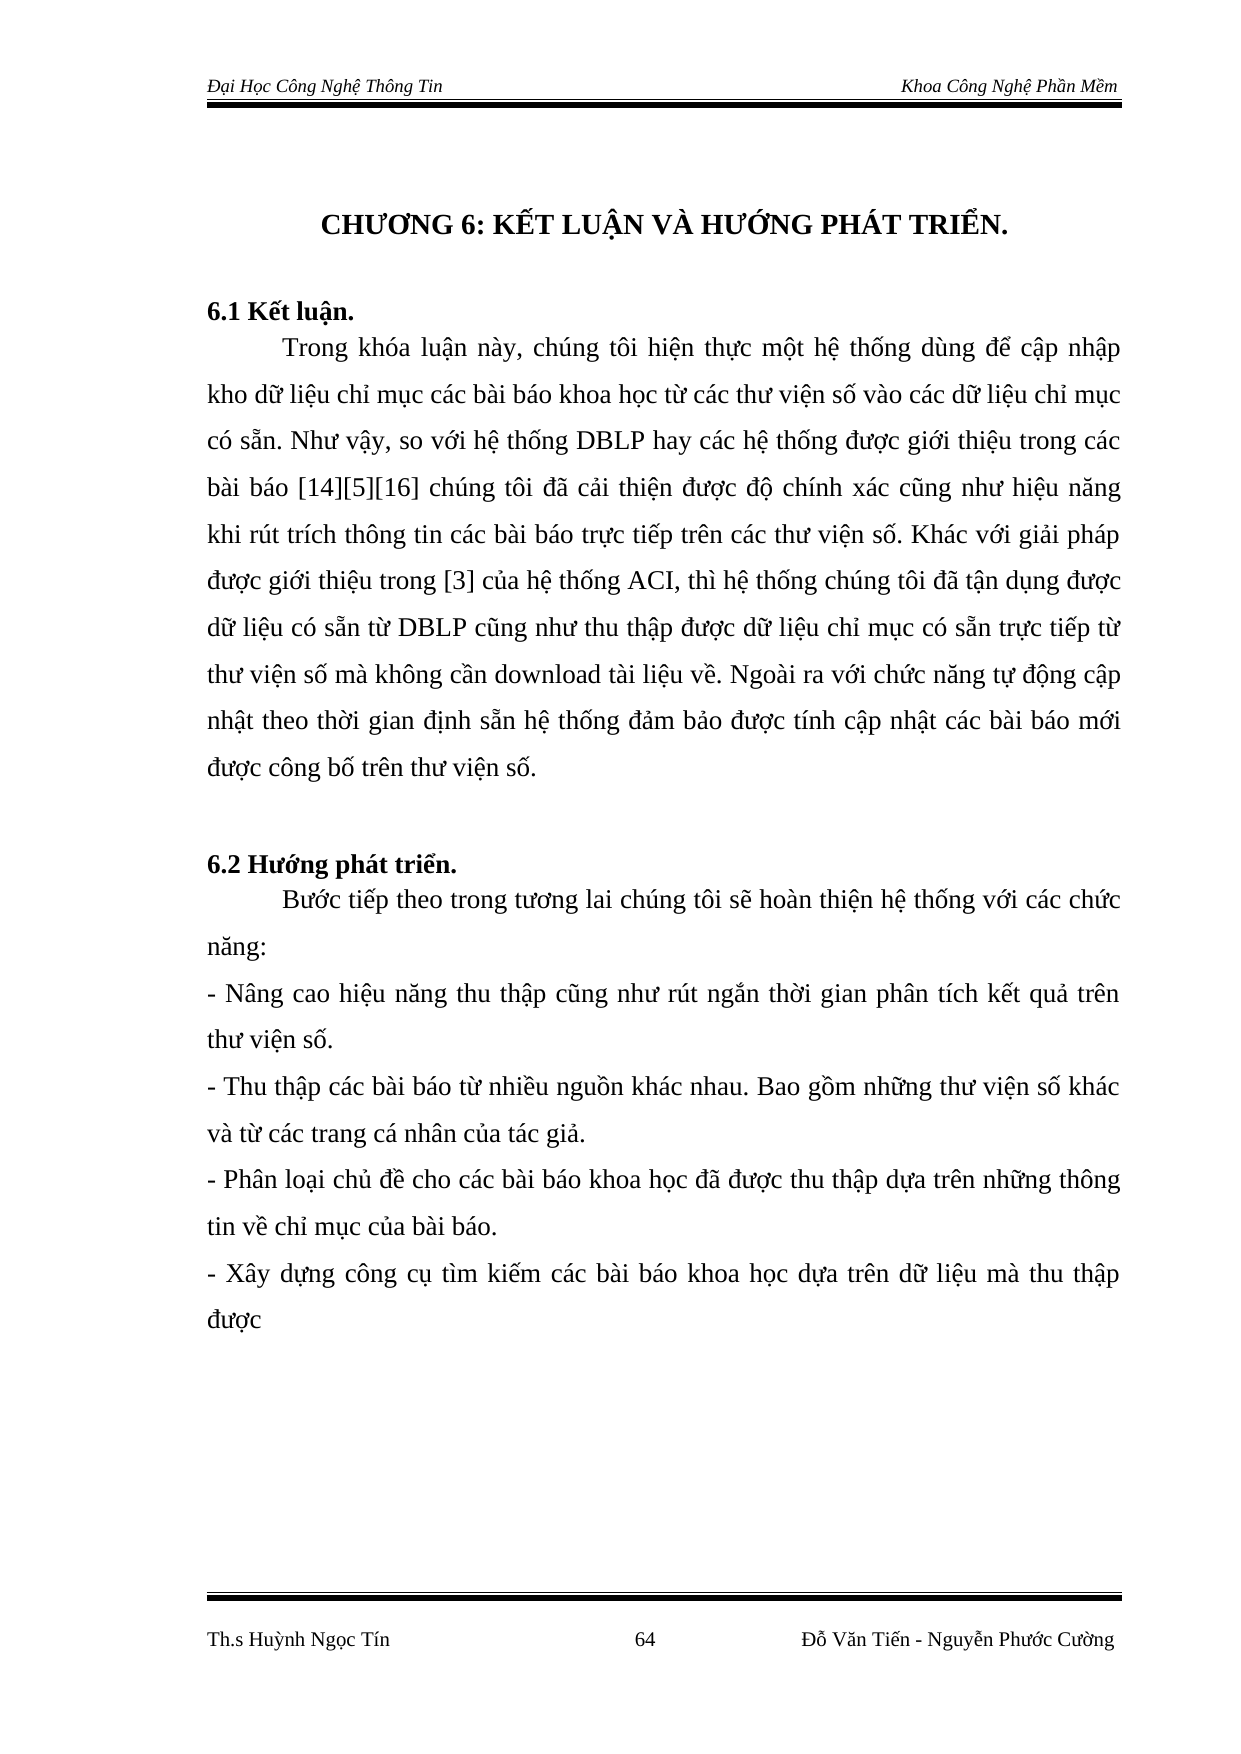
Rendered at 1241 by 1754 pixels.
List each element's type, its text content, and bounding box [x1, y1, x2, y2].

text - Phân loại chủ đề cho các bài báo khoa học đã được thu thập dựa trên những thông tin về chỉ mục của bài báo. [207, 1163, 1122, 1241]
text - Nâng cao hiệu năng thu thập cũng như rút ngắn thời gian phân tích kết quả trên thư viện số. [207, 977, 1122, 1054]
subtitle CHƯƠNG 6: KẾT LUẬN VÀ HƯỚNG PHÁT TRIỂN. [207, 207, 1122, 240]
text Bước tiếp theo trong tương lai chúng tôi sẽ hoàn thiện hệ thống với các chức năng: [207, 883, 1122, 961]
subtitle 6.1 Kết luận. [207, 295, 1122, 326]
text - Thu thập các bài báo từ nhiều nguồn khác nhau. Bao gồm những thư viện số khác và từ các trang cá nhân của tác giả. [207, 1070, 1122, 1148]
subtitle 6.2 Hướng phát triển. [207, 848, 1122, 879]
text - Xây dựng công cụ tìm kiếm các bài báo khoa học dựa trên dữ liệu mà thu thập được [207, 1257, 1122, 1334]
text Trong khóa luận này, chúng tôi hiện thực một hệ thống dùng để cập nhập kho dữ liệu chỉ mục các bài báo khoa học từ các thư viện số vào các dữ liệu chỉ mục có sẵn. Như vậy, so với hệ thống DBLP hay các hệ thống được giới thiệu trong các bài báo [14][5][16] chúng tôi đã cải thiện được độ chính xác cũng như hiệu năng khi rút trích thông tin các bài báo trực tiếp trên các thư viện số. Khác với giải pháp được giới thiệu trong [3] của hệ thống ACI, thì hệ thống chúng tôi đã tận dụng được dữ liệu có sẵn từ DBLP cũng như thu thập được dữ liệu chỉ mục có sẵn trực tiếp từ thư viện số mà không cần download tài liệu về. Ngoài ra với chức năng tự động cập nhật theo thời gian định sẵn hệ thống đảm bảo được tính cập nhật các bài báo mới được công bố trên thư viện số. [207, 331, 1122, 782]
